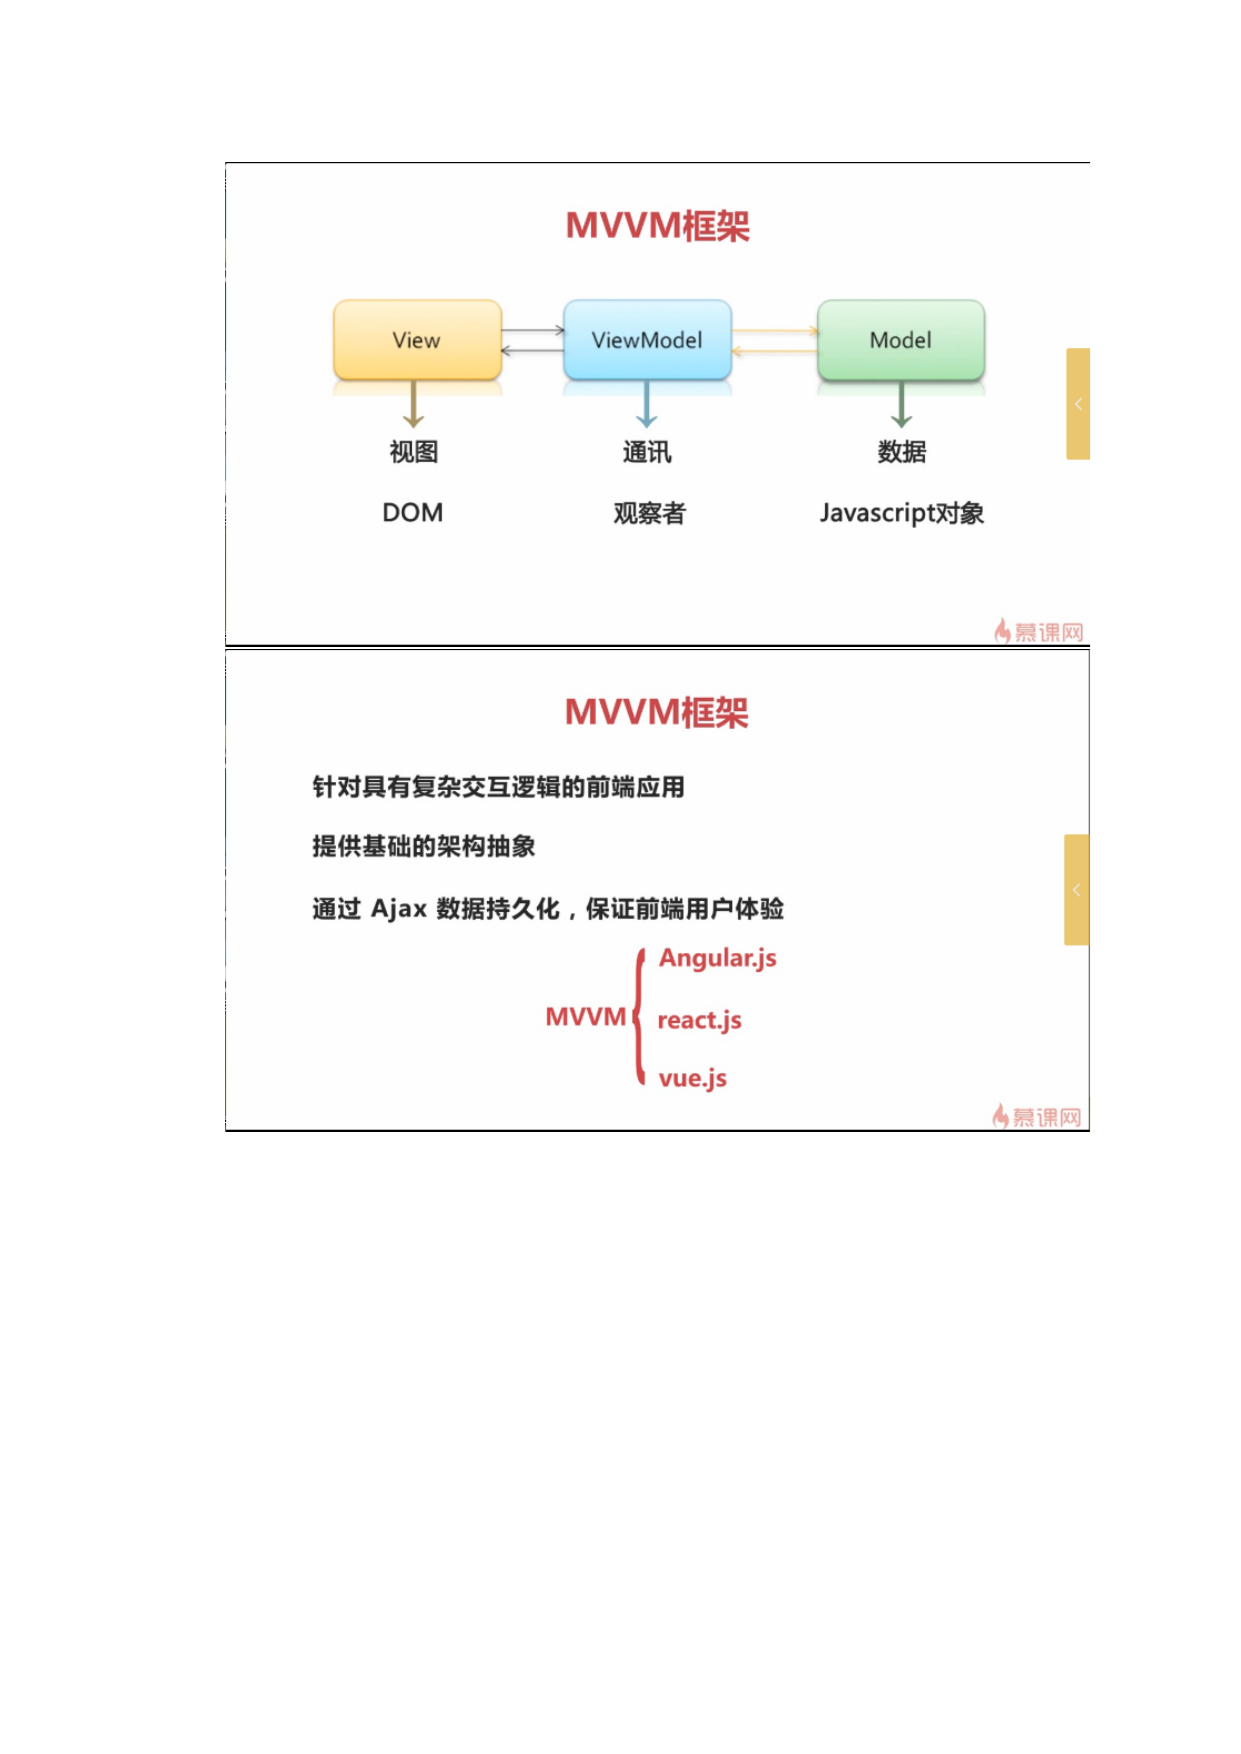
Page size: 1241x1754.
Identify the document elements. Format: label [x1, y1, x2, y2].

picture [225, 649, 1091, 1132]
picture [225, 162, 1091, 647]
